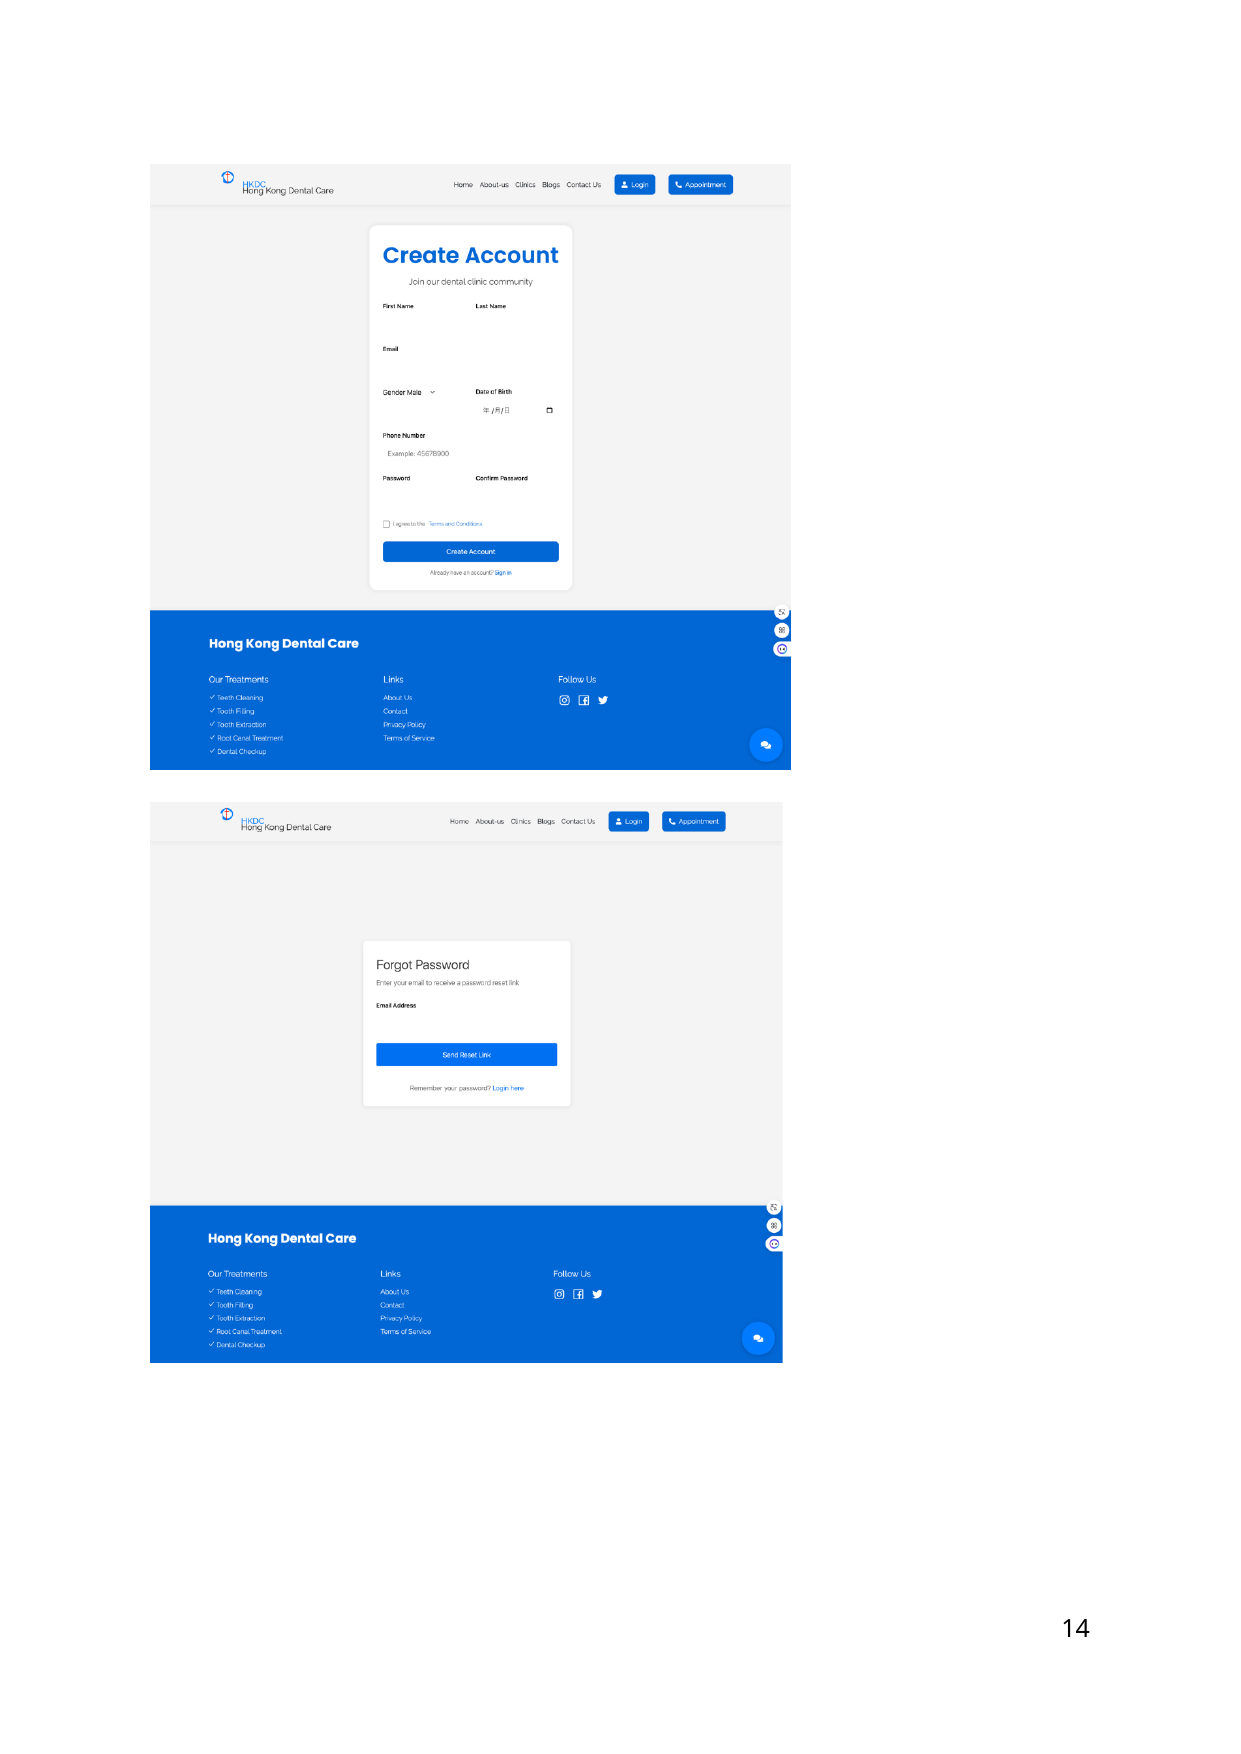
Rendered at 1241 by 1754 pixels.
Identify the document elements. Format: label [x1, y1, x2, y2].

picture [150, 164, 791, 770]
picture [150, 802, 783, 1363]
